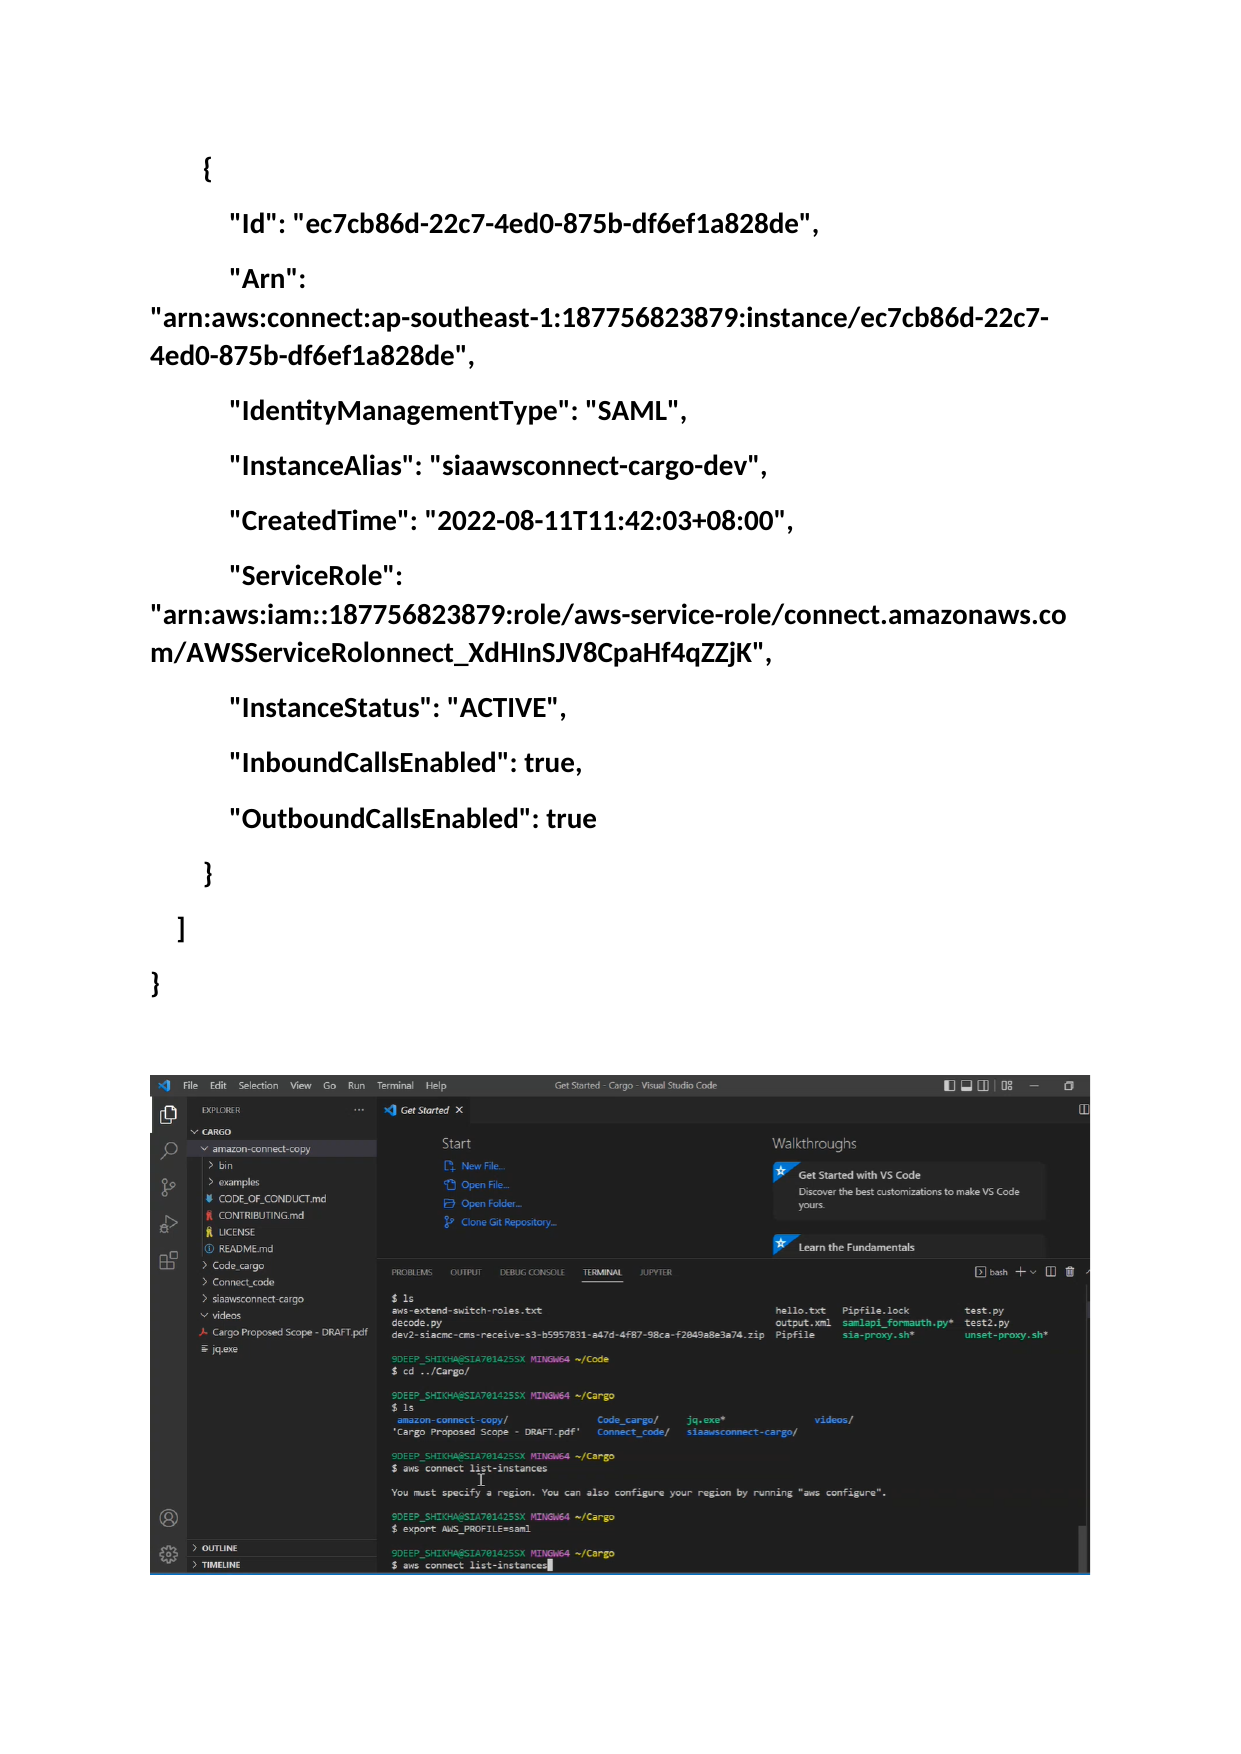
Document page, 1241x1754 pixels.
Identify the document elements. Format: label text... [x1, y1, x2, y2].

text "ServiceRole": "arn:aws:iam::187756823879:role/aws-service-role/connect.amazonaws.com/AWSServiceRolonnect_XdHInSJV8CpaHf4qZZjK", [150, 557, 1090, 670]
text "CreatedTime": "2022-08-11T11:42:03+08:00", [150, 502, 1090, 538]
text "InstanceStatus": "ACTIVE", [150, 689, 1090, 725]
text "IdentityManagementType": "SAML", [150, 392, 1090, 428]
text ] [150, 910, 1090, 946]
text "Id": "ec7cb86d-22c7-4ed0-875b-df6ef1a828de", [150, 205, 1090, 241]
text "Arn": "arn:aws:connect:ap-southeast-1:187756823879:instance/ec7cb86d-22c7-4ed0-875b-df6ef1a828de", [150, 260, 1090, 373]
picture [150, 1075, 1091, 1575]
text "OutboundCallsEnabled": true [150, 800, 1090, 835]
text "InboundCallsEnabled": true, [150, 744, 1090, 780]
text { [150, 150, 1090, 186]
text "InstanceAlias": "siaawsconnect-cargo-dev", [150, 447, 1090, 483]
text } [150, 855, 1090, 890]
text } [150, 965, 1090, 1001]
